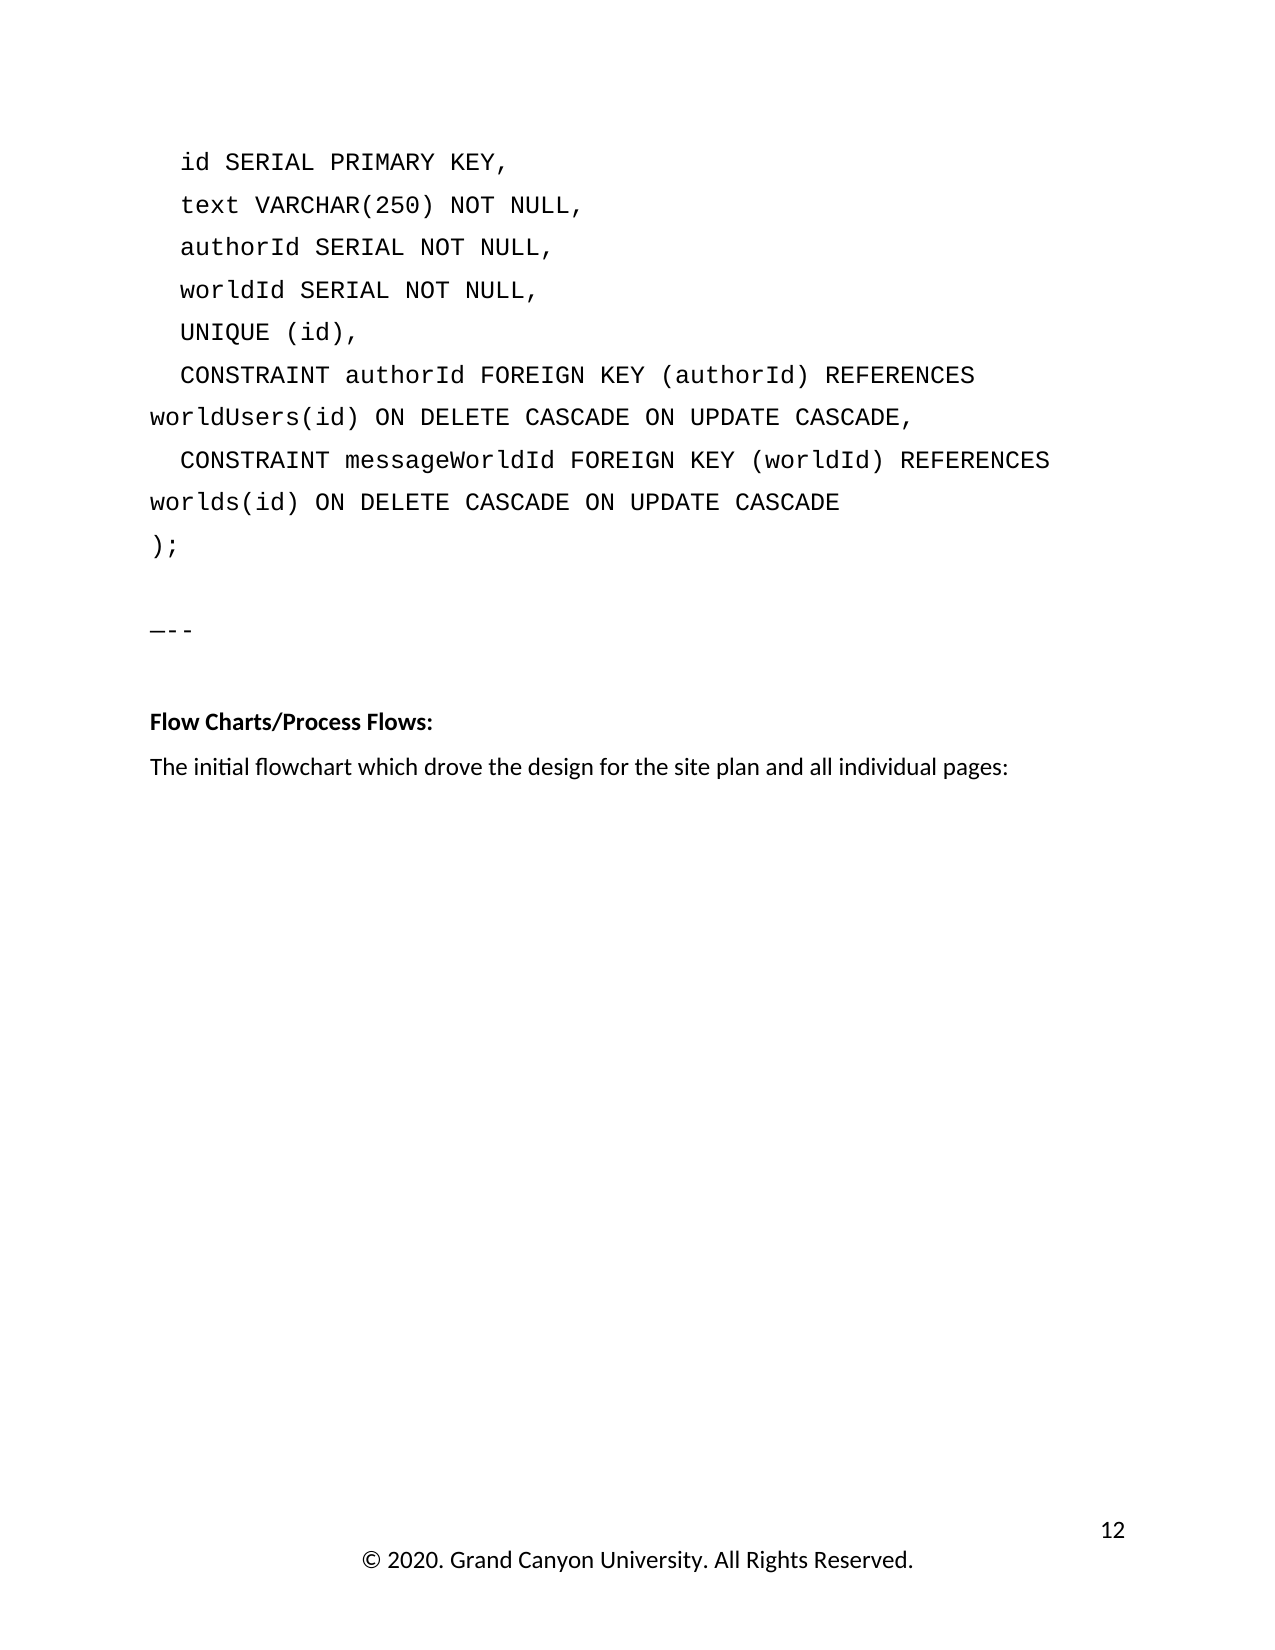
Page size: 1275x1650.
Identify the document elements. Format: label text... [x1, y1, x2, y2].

text text VARCHAR(250) NOT NULL, [150, 192, 1125, 221]
text ); [150, 532, 1125, 561]
text UNIQUE (id), [150, 320, 1125, 348]
text CONSTRAINT messageWorldId FOREIGN KEY (worldId) REFERENCES worlds(id) ON DELETE CASCADE ON UPDATE CASCADE [150, 447, 1125, 518]
text authorId SERIAL NOT NULL, [150, 235, 1125, 263]
text The initial flowchart which drove the design for the site plan and all individual pages: [150, 751, 1125, 782]
text worldId SERIAL NOT NULL, [150, 277, 1125, 306]
text —-- [150, 617, 1125, 646]
text CONSTRAINT authorId FOREIGN KEY (authorId) REFERENCES worldUsers(id) ON DELETE CASCADE ON UPDATE CASCADE, [150, 362, 1125, 433]
subtitle Flow Charts/Process Flows: [150, 706, 1125, 736]
text id SERIAL PRIMARY KEY, [150, 150, 1125, 178]
